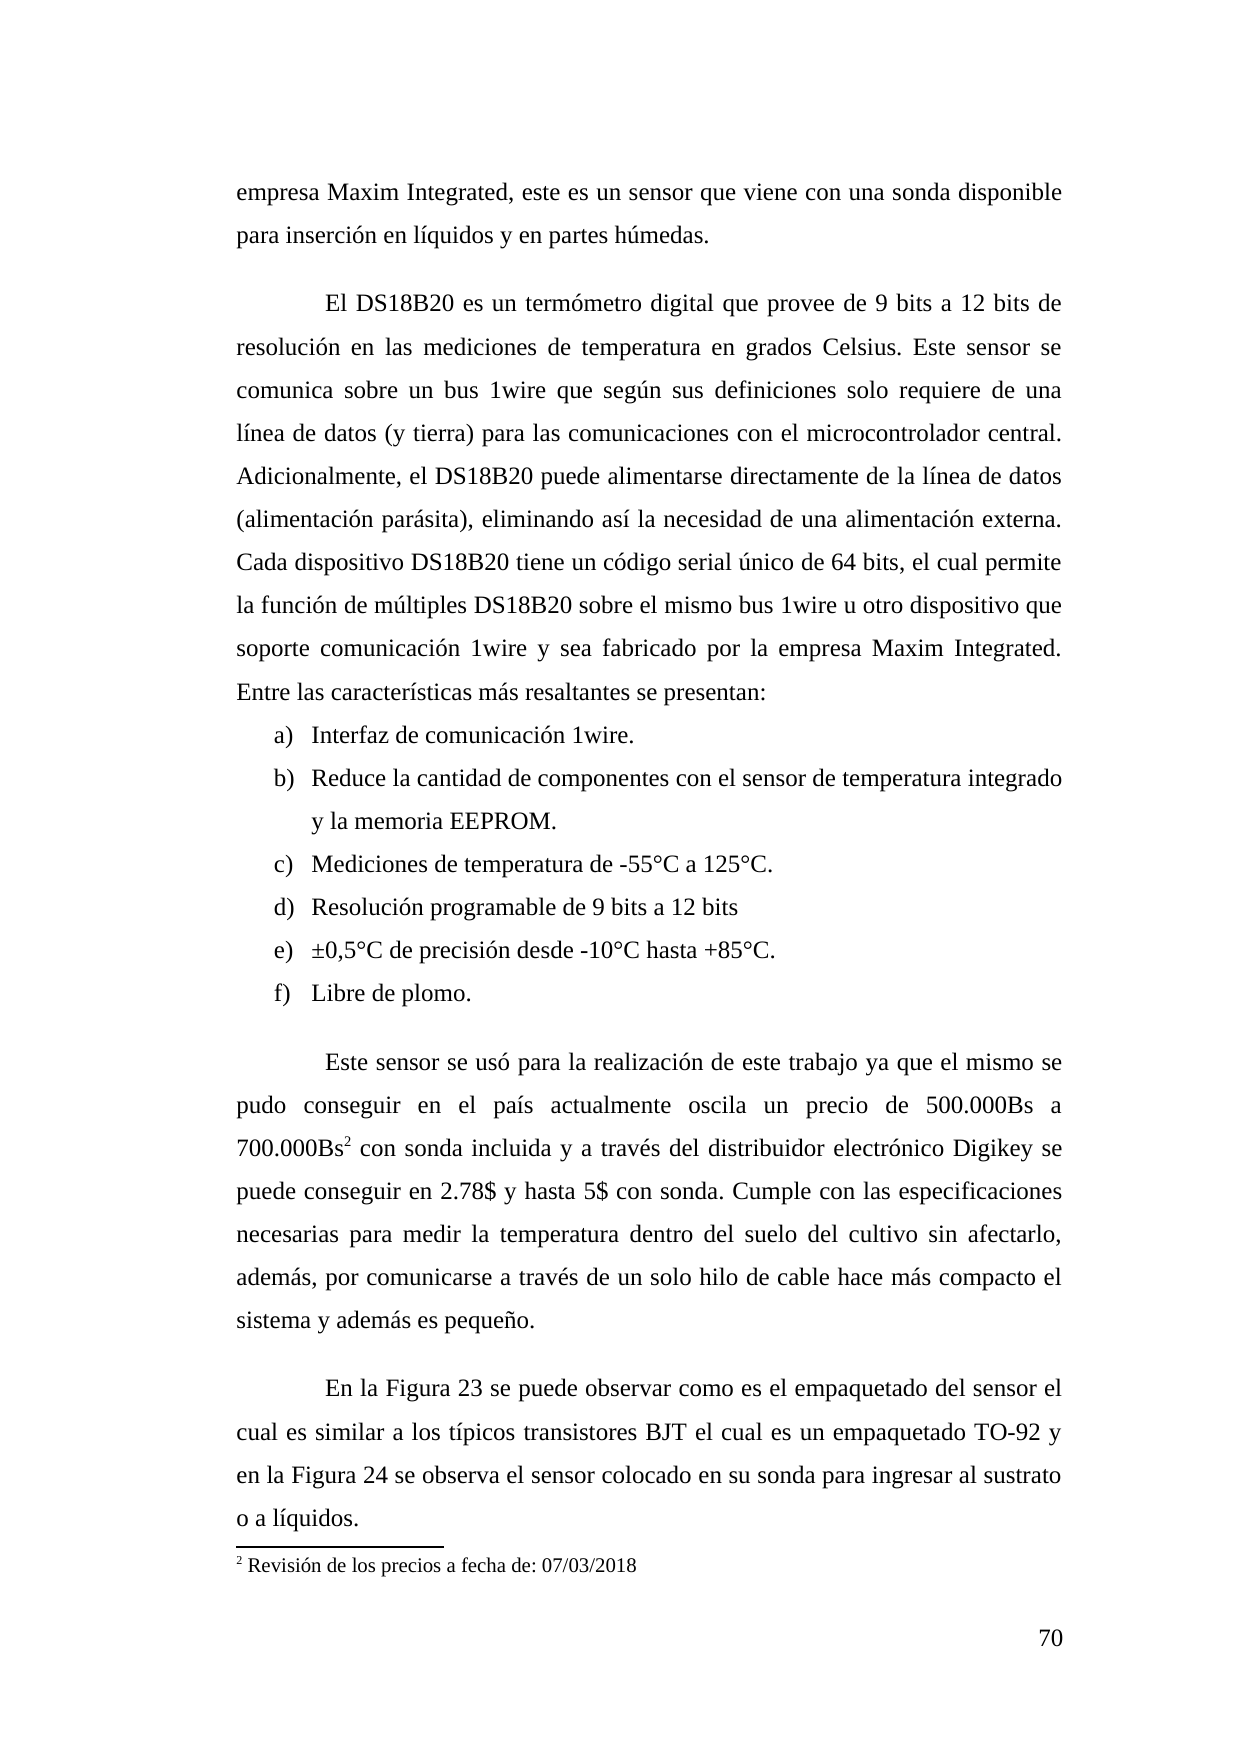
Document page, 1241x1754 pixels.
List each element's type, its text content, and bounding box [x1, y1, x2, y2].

text En la Figura 23 se puede observar como es el empaquetado del sensor el cual es similar a los típicos transistores BJT el cual es un empaquetado TO-92 y en la Figura 24 se observa el sensor colocado en su sonda para ingresar al sustrato o a líquidos. [236, 1373, 1063, 1532]
text Este sensor se usó para la realización de este trabajo ya que el mismo se pudo conseguir en el país actualmente oscila un precio de 500.000Bs a 700.000Bs con sonda incluida y a través del distribuidor electrónico Digikey se puede conseguir en 2.78$ y hasta 5$ con sonda. Cumple con las especificaciones necesarias para medir la temperatura dentro del suelo del cultivo sin afectarlo, además, por comunicarse a través de un solo hilo de cable hace más compacto el sistema y además es pequeño. [236, 1047, 1063, 1334]
list Mediciones de temperatura de -55°C a 125°C. [274, 849, 1063, 878]
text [236, 177, 1063, 249]
list Interfaz de comunicación 1wire. [274, 720, 1063, 748]
text El DS18B20 es un termómetro digital que provee de 9 bits a 12 bits de resolución en las mediciones de temperatura en grados Celsius. Este sensor se comunica sobre un bus 1wire que según sus definiciones solo requiere de una línea de datos (y tierra) para las comunicaciones con el microcontrolador central. Adicionalmente, el DS18B20 puede alimentarse directamente de la línea de datos (alimentación parásita), eliminando así la necesidad de una alimentación externa. Cada dispositivo DS18B20 tiene un código serial único de 64 bits, el cual permite la función de múltiples DS18B20 sobre el mismo bus 1wire u otro dispositivo que soporte comunicación 1wire y sea fabricado por la empresa Maxim Integrated. Entre las características más resaltantes se presentan: [236, 288, 1063, 705]
list ±0,5°C de precisión desde -10°C hasta +85°C. [274, 935, 1063, 964]
list Reduce la cantidad de componentes con el sensor de temperatura integrado y la memoria EEPROM. [274, 763, 1063, 835]
list Libre de plomo. [274, 978, 1063, 1007]
list Resolución programable de 9 bits a 12 bits [274, 892, 1063, 921]
